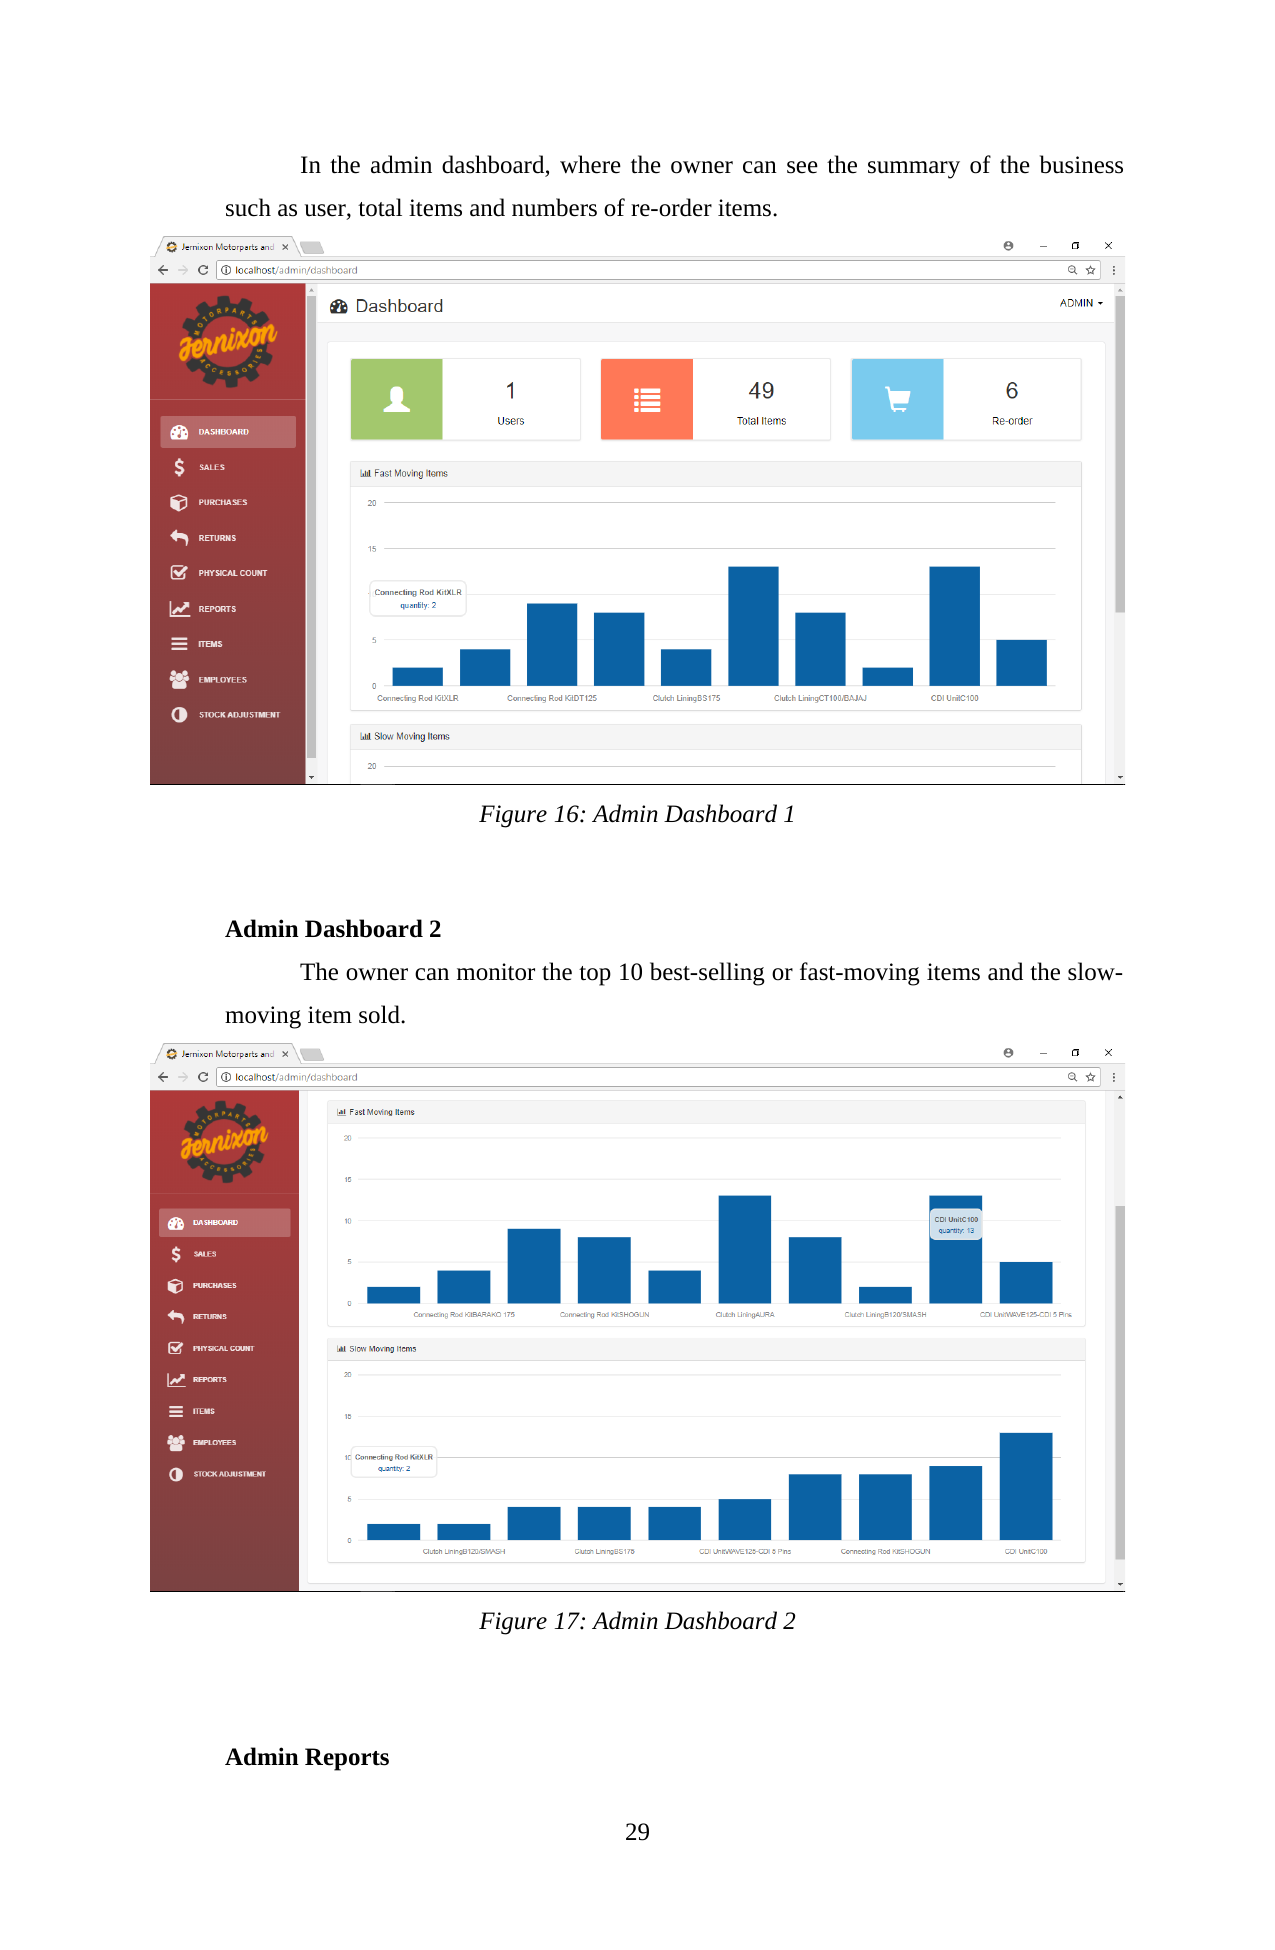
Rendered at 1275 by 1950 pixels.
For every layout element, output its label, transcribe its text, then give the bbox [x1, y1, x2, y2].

picture [150, 1043, 1125, 1592]
picture [150, 236, 1125, 785]
text Admin Dashboard 2 [150, 914, 1125, 943]
text The owner can monitor the top 10 best-selling or fast-moving items and the slow-moving item sold. [225, 957, 1125, 1029]
text Admin Reports [150, 1742, 1125, 1771]
text In the admin dashboard, where the owner can see the summary of the business such as user, total items and numbers of re-order items. [225, 150, 1125, 222]
text Figure 16: Admin Dashboard 1 [150, 799, 1125, 827]
text Figure 17: Admin Dashboard 2 [150, 1606, 1125, 1635]
